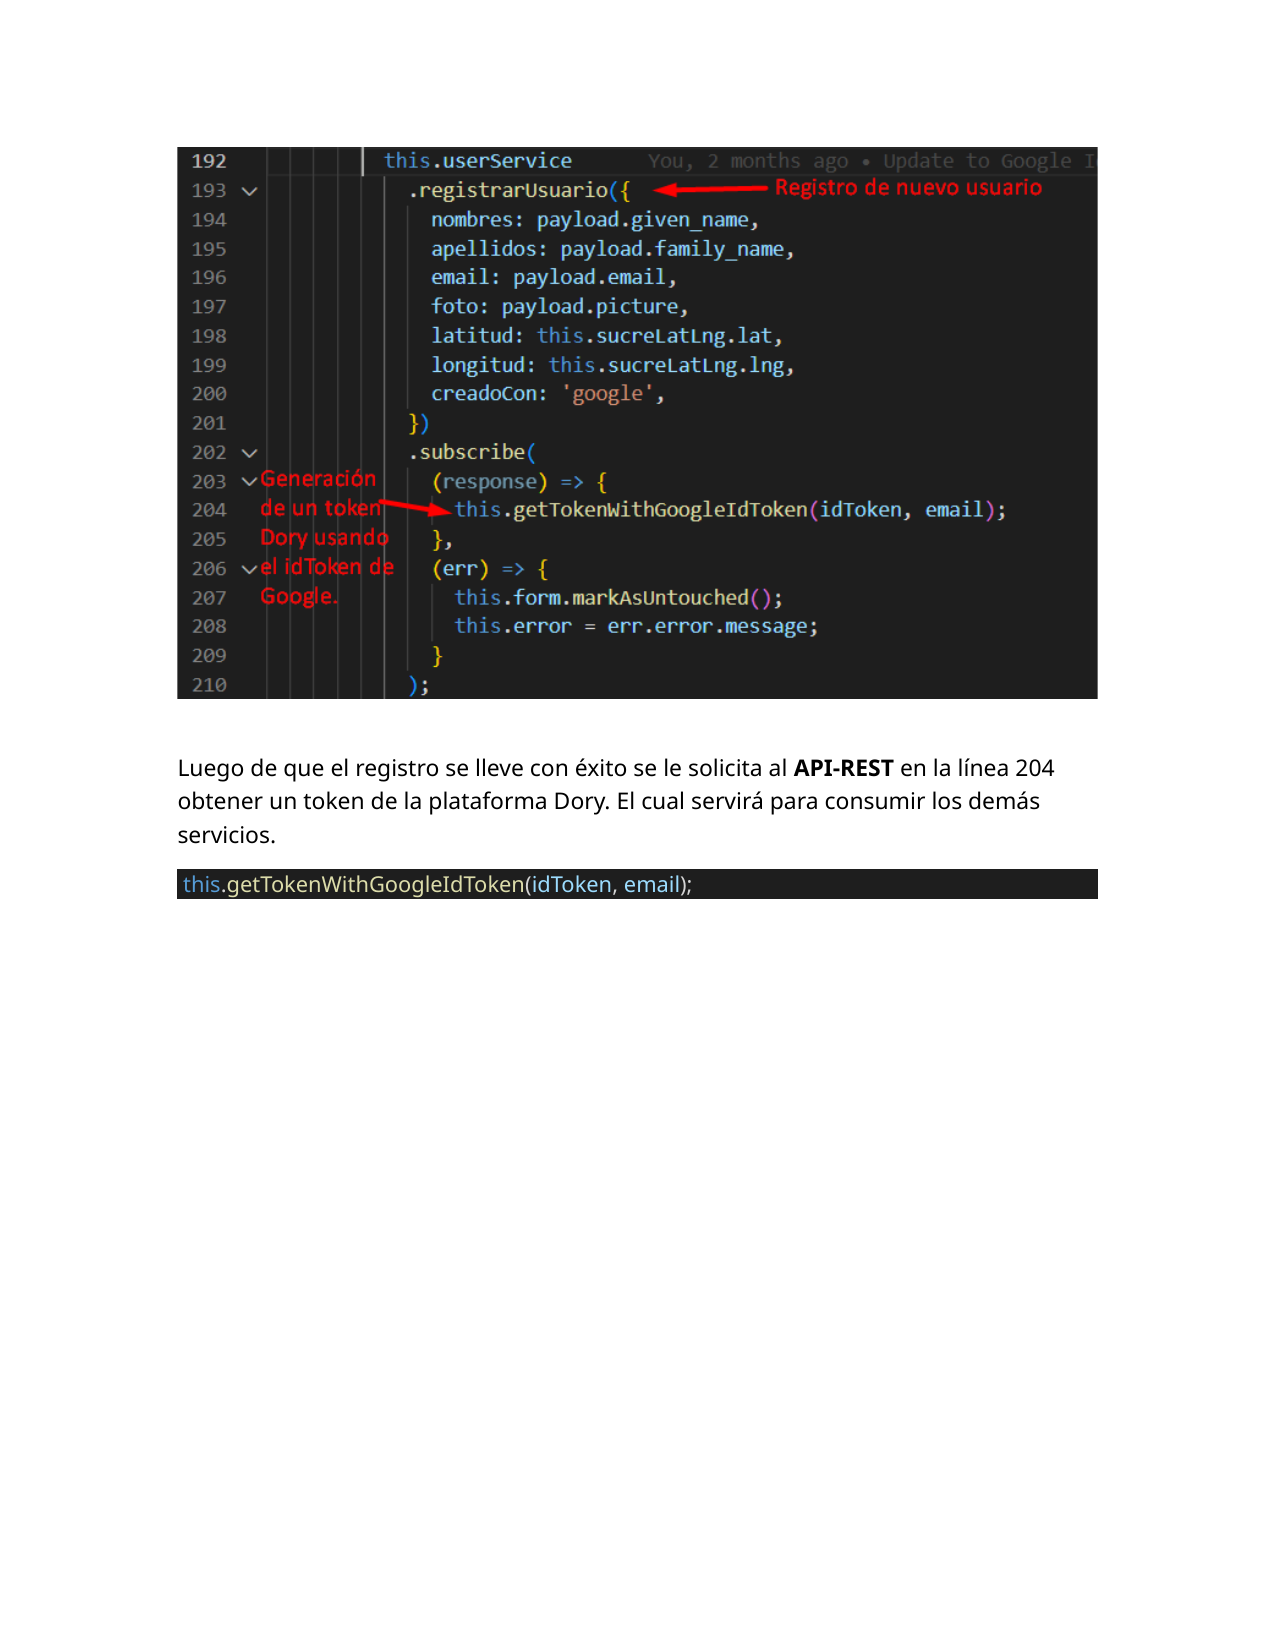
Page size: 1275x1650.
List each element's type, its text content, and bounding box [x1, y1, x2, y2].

text this.getTokenWithGoogleIdToken(idToken, email); [177, 869, 1098, 899]
text Luego de que el registro se lleve con éxito se le solicita al API-REST en la línea 204 obtener un token de la plataforma Dory. El cual servirá para consumir los demás servicios. [177, 718, 1098, 850]
picture [177, 147, 1098, 699]
